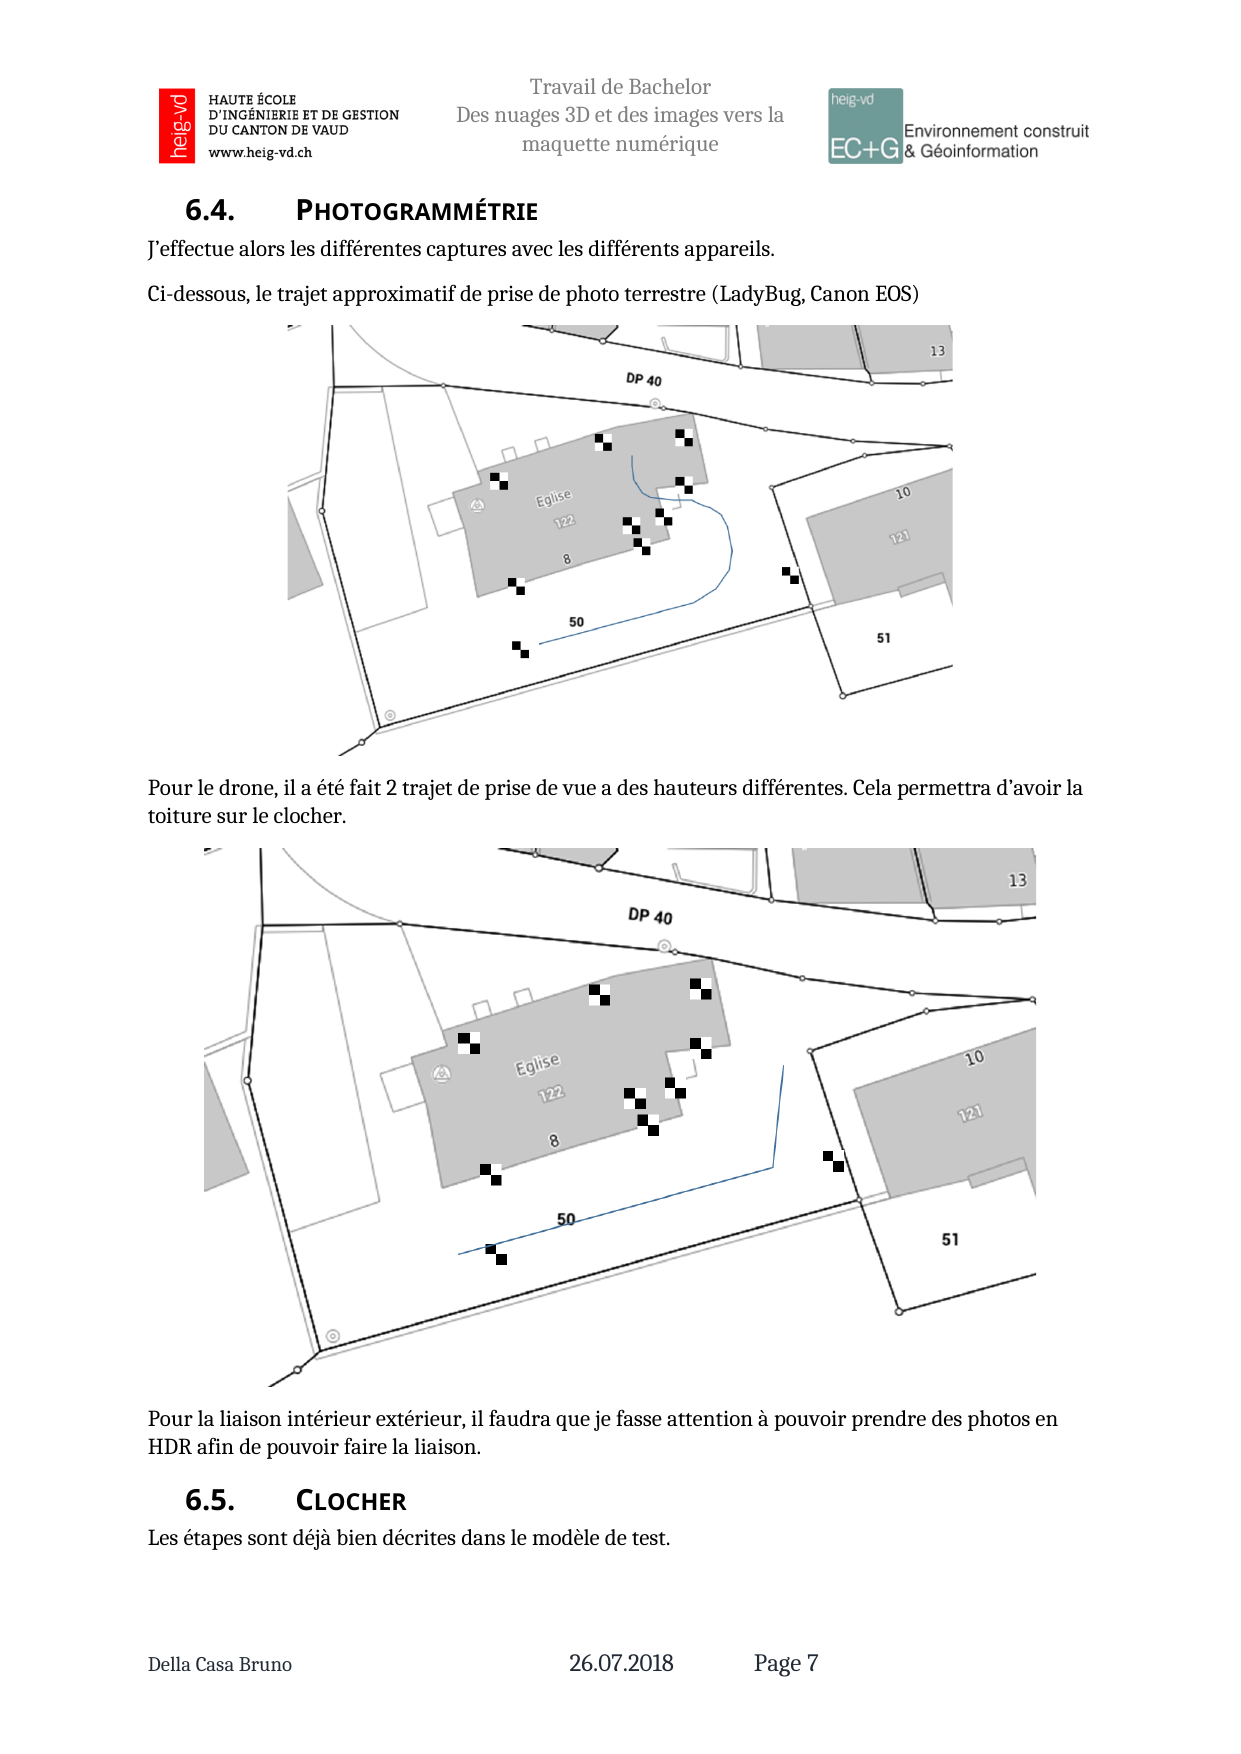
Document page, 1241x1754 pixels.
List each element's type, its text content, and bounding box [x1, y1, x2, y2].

text J’effectue alors les différentes captures avec les différents appareils. [148, 235, 1093, 262]
picture [827, 87, 1093, 165]
text Ci-dessous, le trajet approximatif de prise de photo terrestre (LadyBug, Canon EOS) [148, 281, 1093, 307]
subtitle Photogrammétrie [185, 189, 1093, 229]
text Pour le drone, il a été fait 2 trajet de prise de vue a des hauteurs différentes. Cela permettra d’avoir la toiture sur le clocher. [148, 775, 1093, 829]
picture [147, 87, 410, 165]
text Les étapes sont déjà bien décrites dans le modèle de test. [148, 1525, 1093, 1551]
text Pour la liaison intérieur extérieur, il faudra que je fasse attention à pouvoir prendre des photos en HDR afin de pouvoir faire la liaison. [148, 1405, 1093, 1460]
picture [287, 325, 953, 756]
picture [204, 848, 1037, 1387]
subtitle Clocher [185, 1479, 1093, 1519]
